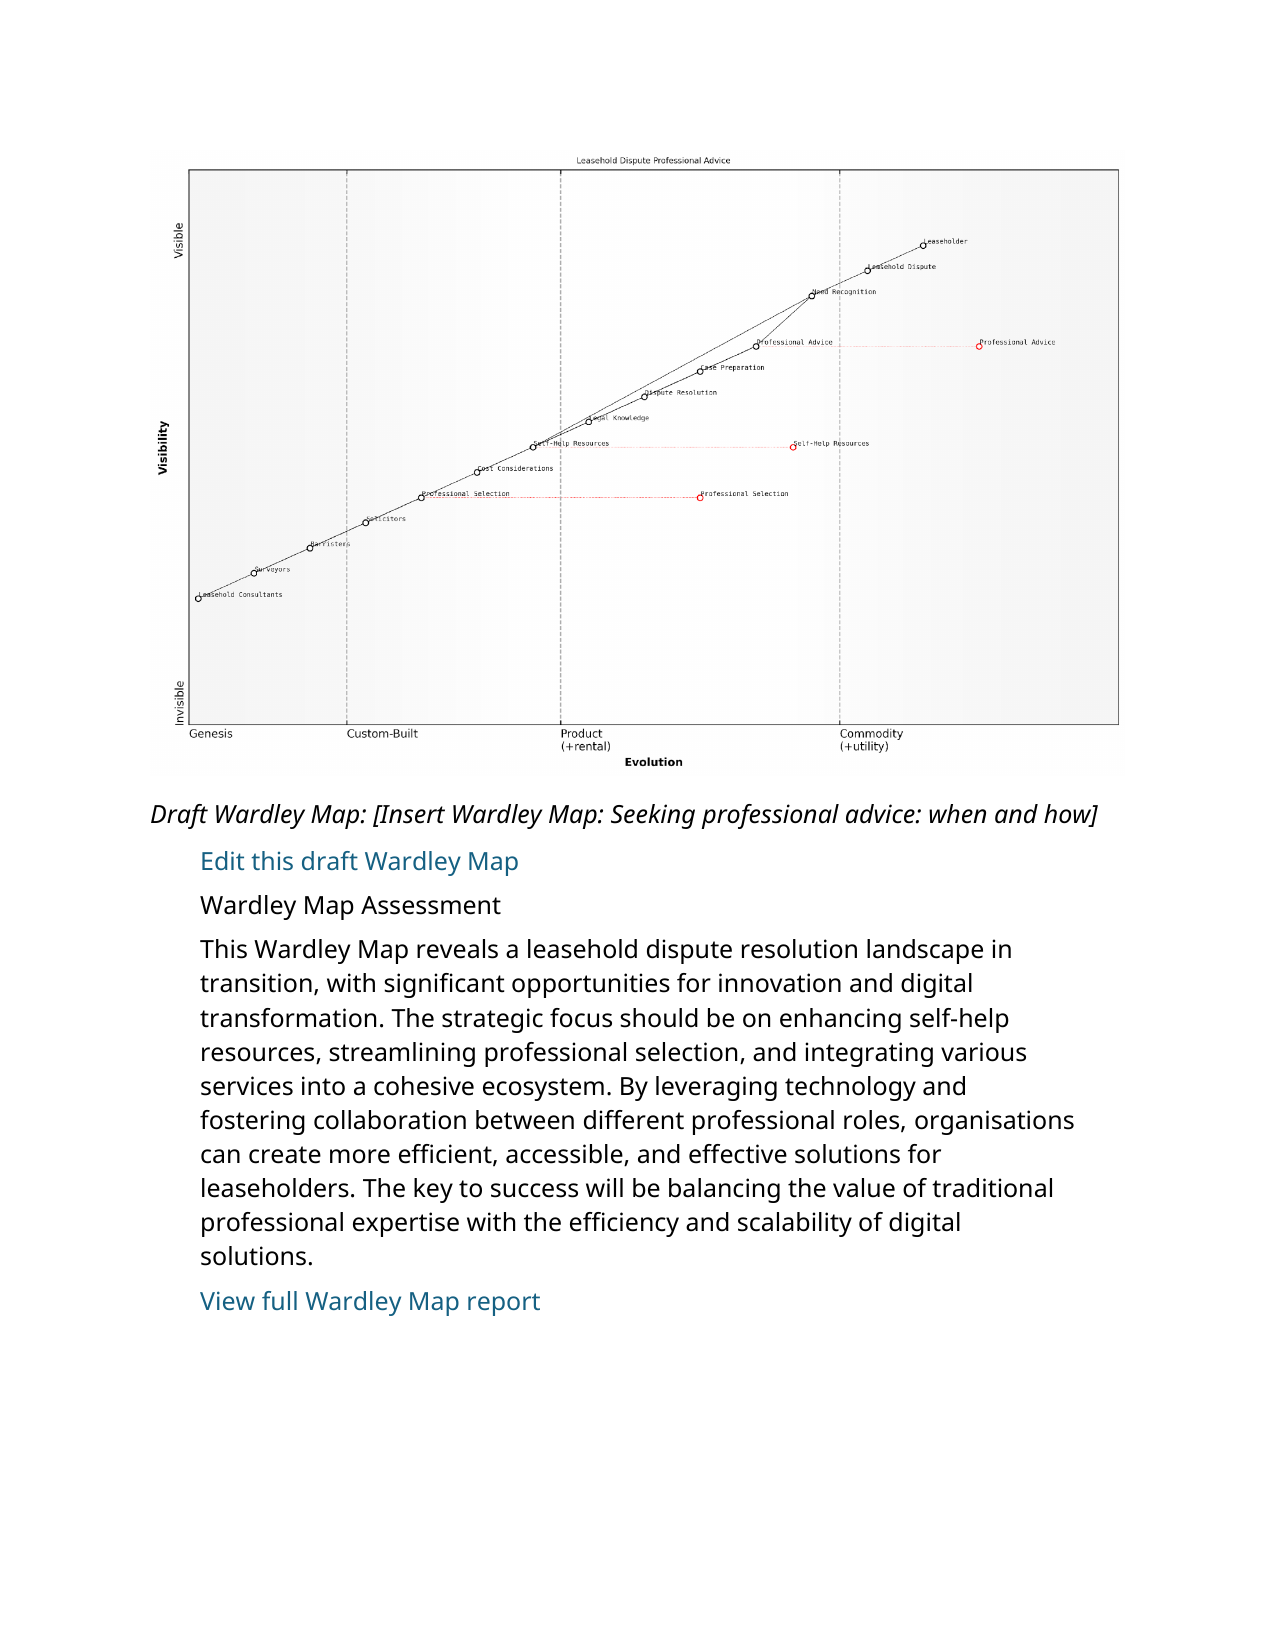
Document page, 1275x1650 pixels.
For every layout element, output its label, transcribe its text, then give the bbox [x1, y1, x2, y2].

picture [150, 150, 1125, 776]
text Edit this draft Wardley Map [200, 843, 1075, 877]
text Draft Wardley Map: [Insert Wardley Map: Seeking professional advice: when and how] [150, 797, 1125, 831]
text View full Wardley Map report [200, 1283, 1075, 1317]
text This Wardley Map reveals a leasehold dispute resolution landscape in transition, with significant opportunities for innovation and digital transformation. The strategic focus should be on enhancing self-help resources, streamlining professional selection, and integrating various services into a cohesive ecosystem. By leveraging technology and fostering collaboration between different professional roles, organisations can create more efficient, accessible, and effective solutions for leaseholders. The key to success will be balancing the value of traditional professional expertise with the efficiency and scalability of digital solutions. [200, 932, 1075, 1273]
text Wardley Map Assessment [200, 888, 1075, 922]
